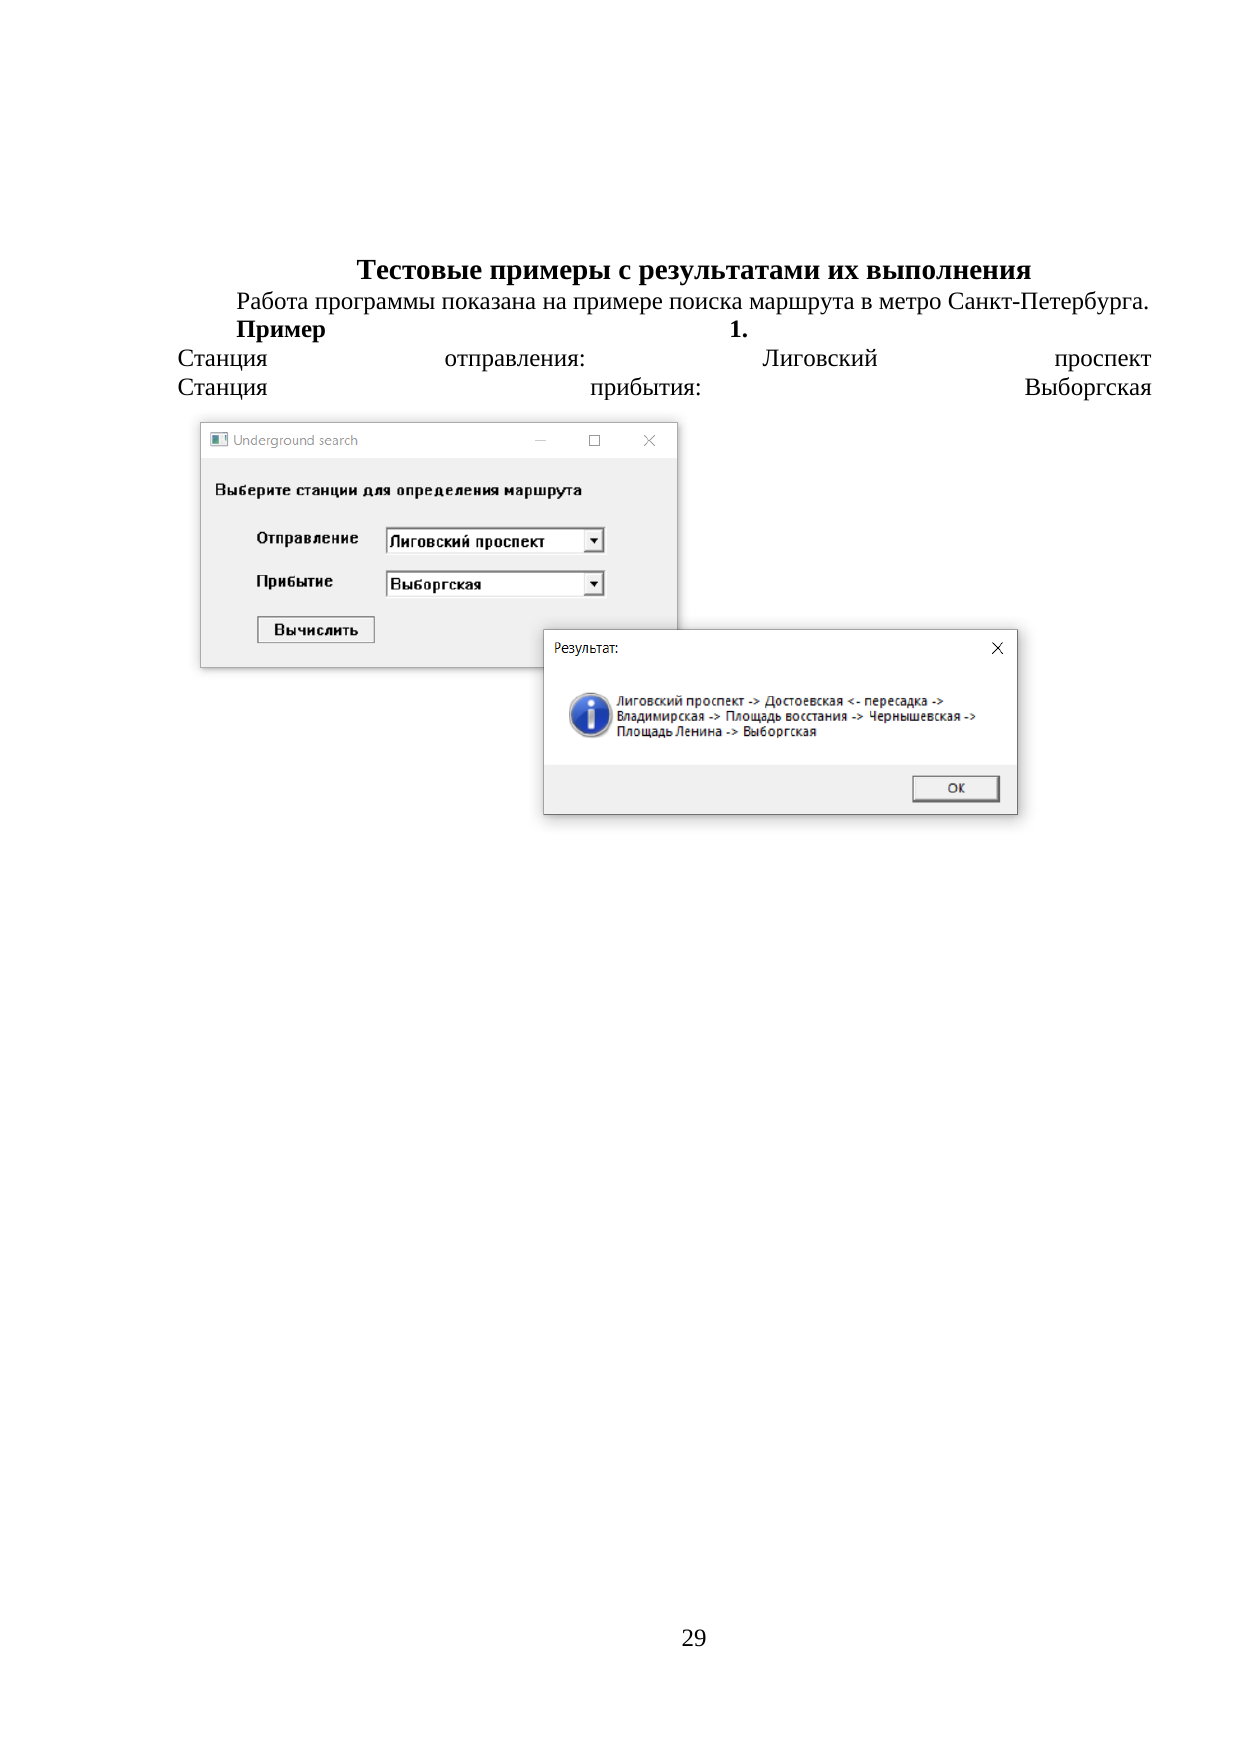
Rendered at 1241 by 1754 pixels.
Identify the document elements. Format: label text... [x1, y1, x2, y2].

text Работа программы показана на примере поиска маршрута в метро Санкт-Петербурга. [177, 286, 1152, 314]
text Тестовые примеры с результатами их выполнения [177, 252, 1152, 286]
picture [177, 400, 1040, 835]
